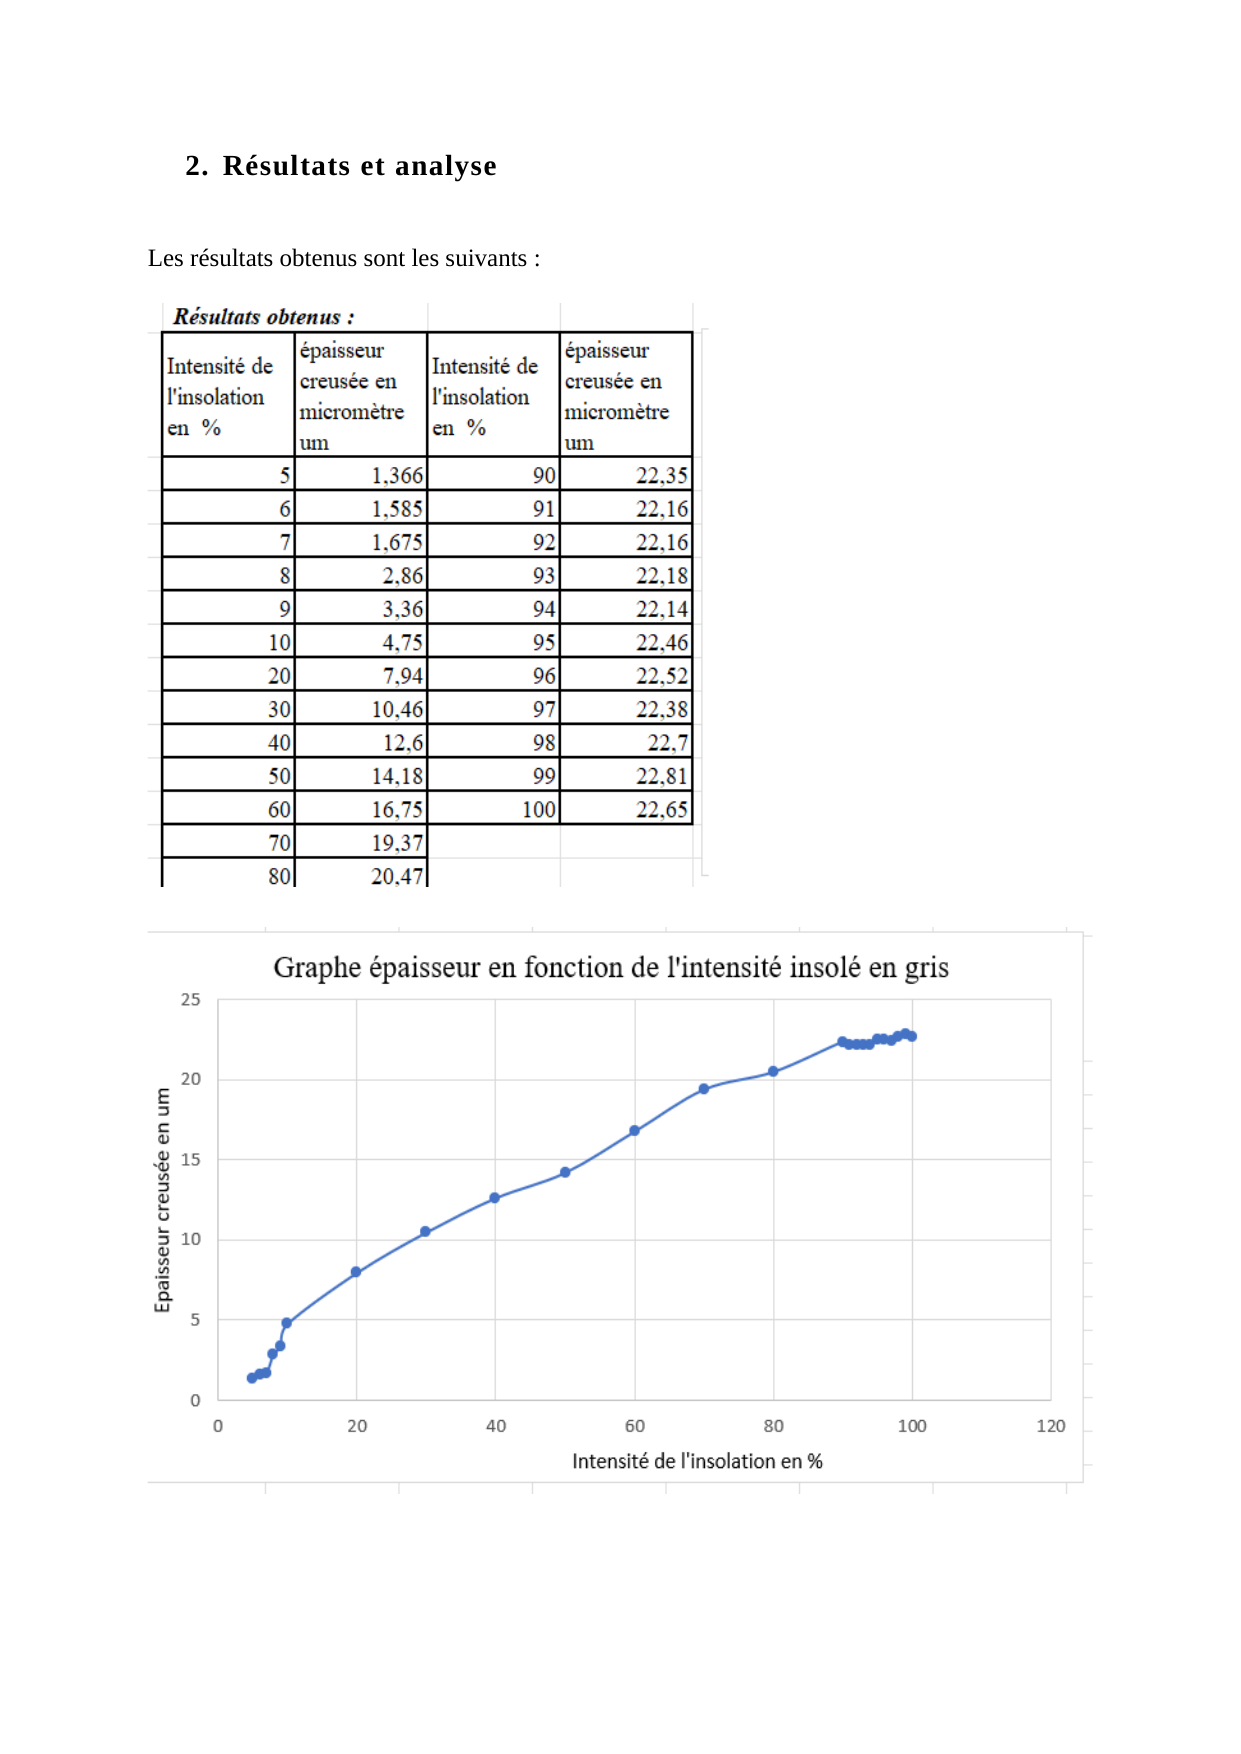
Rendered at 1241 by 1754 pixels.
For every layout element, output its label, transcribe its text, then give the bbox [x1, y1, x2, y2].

picture [147, 303, 709, 887]
text Les résultats obtenus sont les suivants : [148, 243, 1093, 272]
picture [147, 927, 1093, 1494]
subtitle Résultats et analyse [185, 148, 1093, 181]
